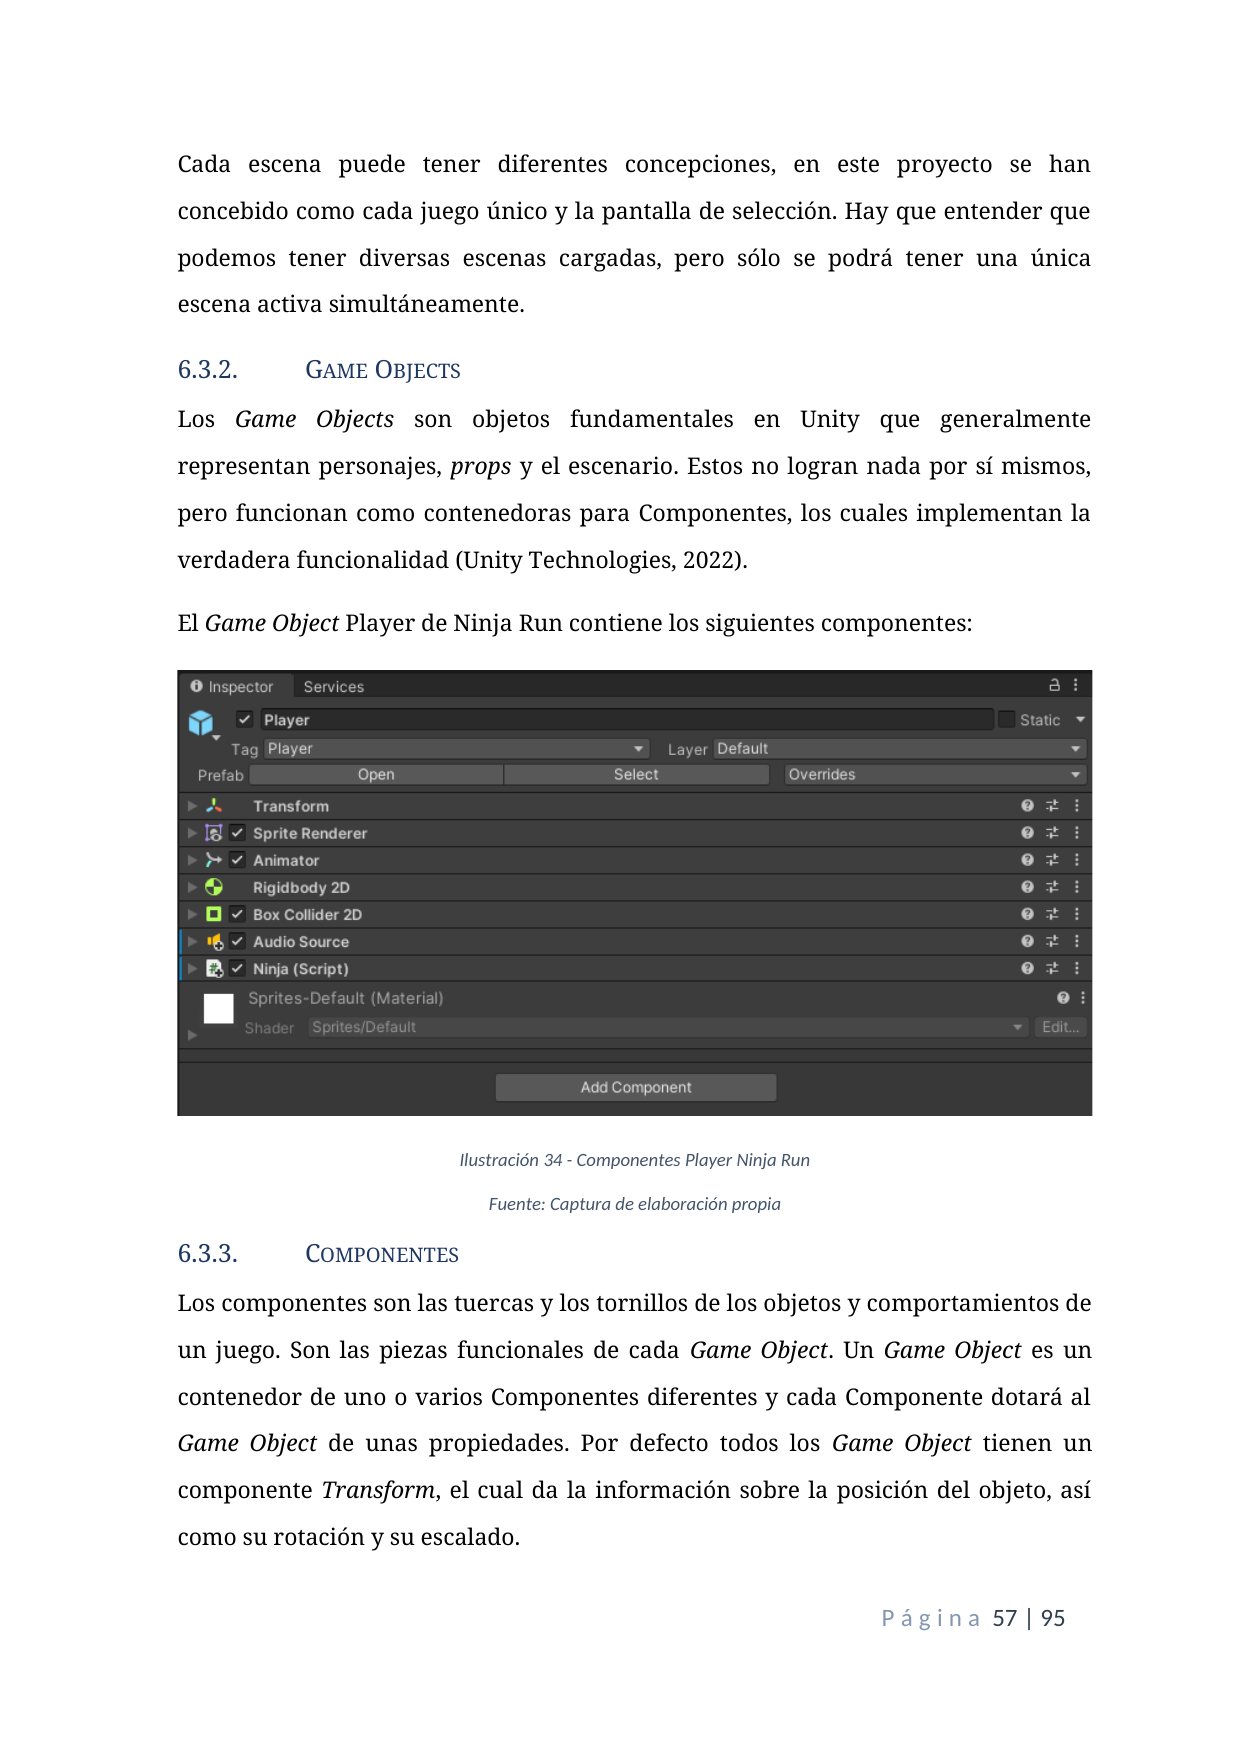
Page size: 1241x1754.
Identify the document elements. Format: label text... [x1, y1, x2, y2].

text Fuente: Captura de elaboración propia [177, 1192, 1092, 1215]
picture [177, 670, 1093, 1116]
text Cada escena puede tener diferentes concepciones, en este proyecto se han concebido como cada juego único y la pantalla de selección. Hay que entender que podemos tener diversas escenas cargadas, pero sólo se podrá tener una única escena activa simultáneamente. [177, 148, 1092, 319]
text El Game Object Player de Ninja Run contiene los siguientes componentes: [177, 607, 1092, 638]
list Game Objects [177, 352, 1092, 386]
list Componentes [177, 1236, 1092, 1270]
text Los componentes son las tuercas y los tornillos de los objetos y comportamientos de un juego. Son las piezas funcionales de cada Game Object. Un Game Object es un contenedor de uno o varios Componentes diferentes y cada Componente dotará al Game Object de unas propiedades. Por defecto todos los Game Object tienen un componente Transform, el cual da la información sobre la posición del objeto, así como su rotación y su escalado. [177, 1287, 1092, 1552]
text Los Game Objects son objetos fundamentales en Unity que generalmente representan personajes, props y el escenario. Estos no logran nada por sí mismos, pero funcionan como contenedoras para Componentes, los cuales implementan la verdadera funcionalidad . [177, 403, 1092, 575]
